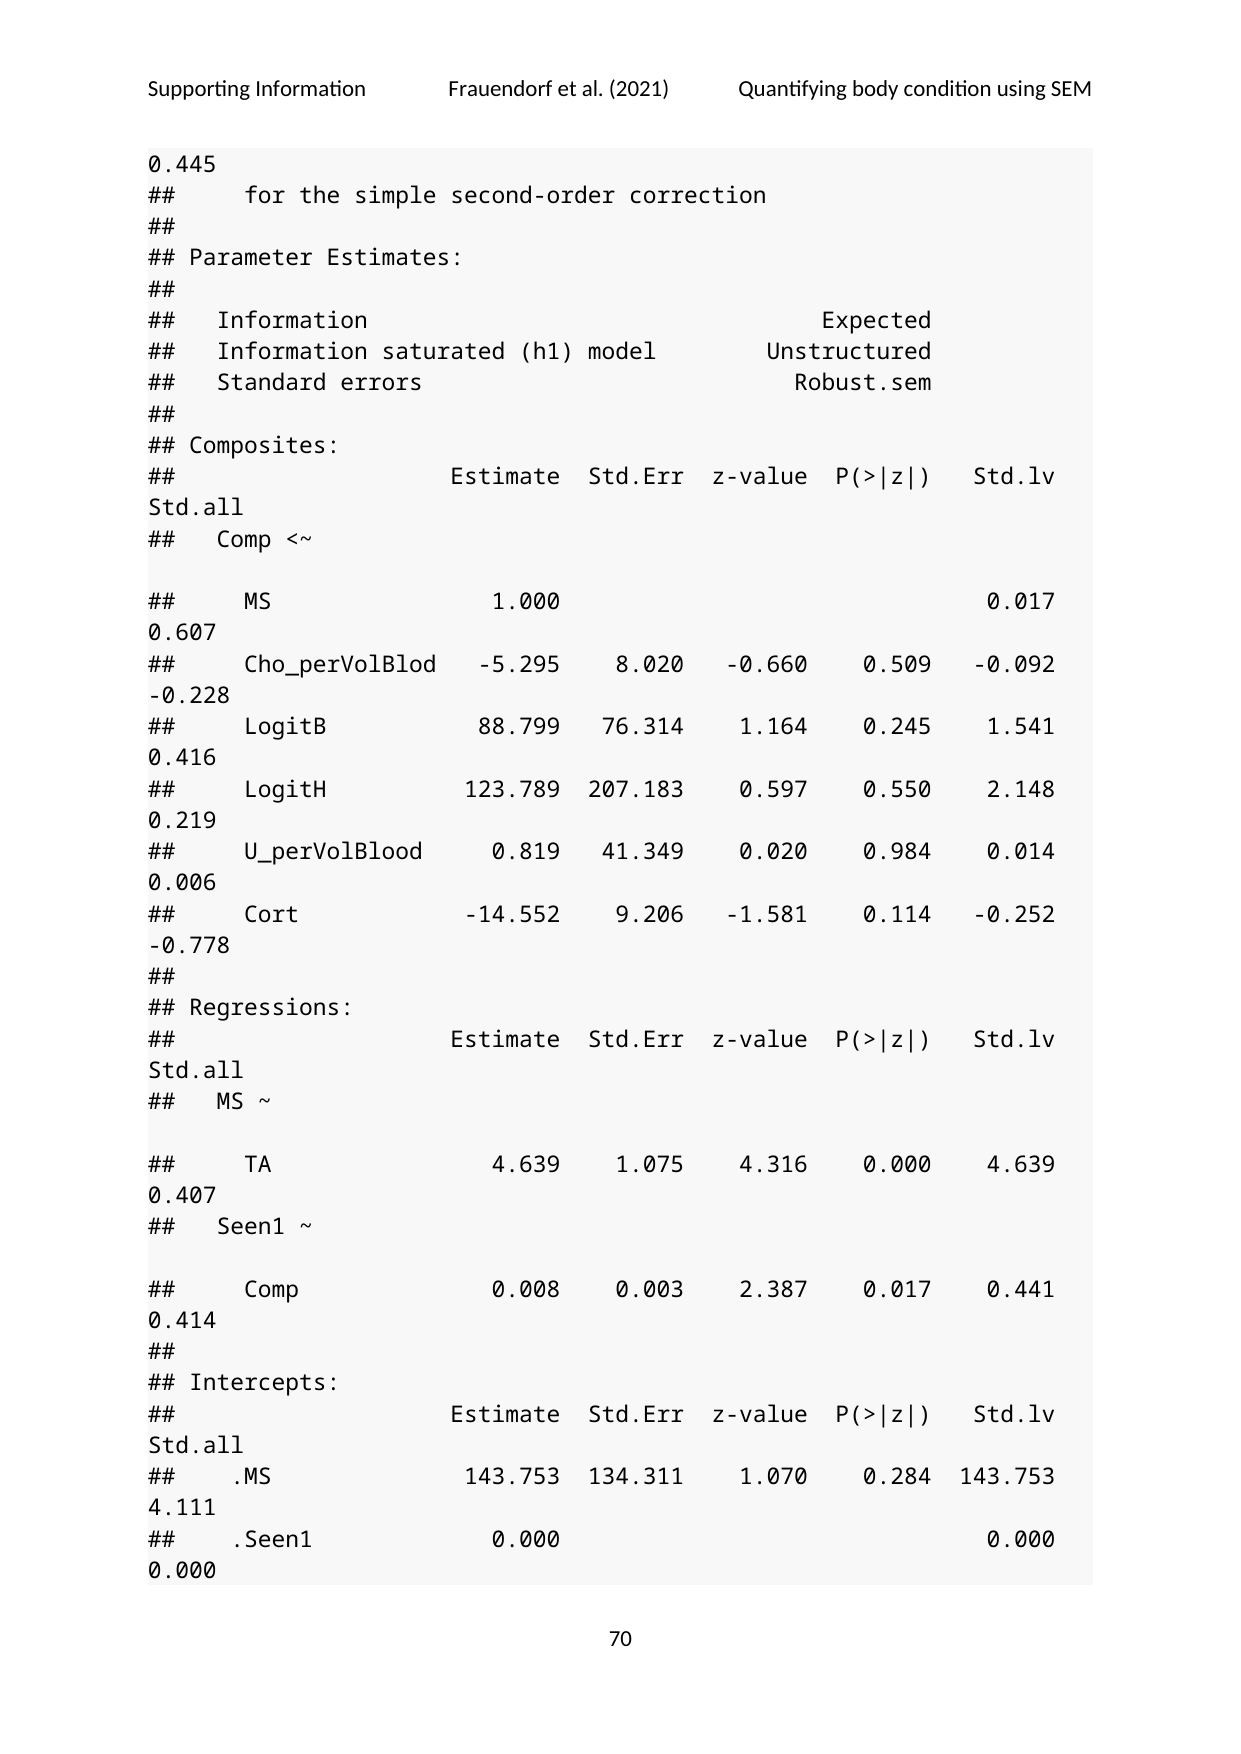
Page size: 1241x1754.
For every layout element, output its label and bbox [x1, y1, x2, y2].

text [148, 148, 1093, 1585]
